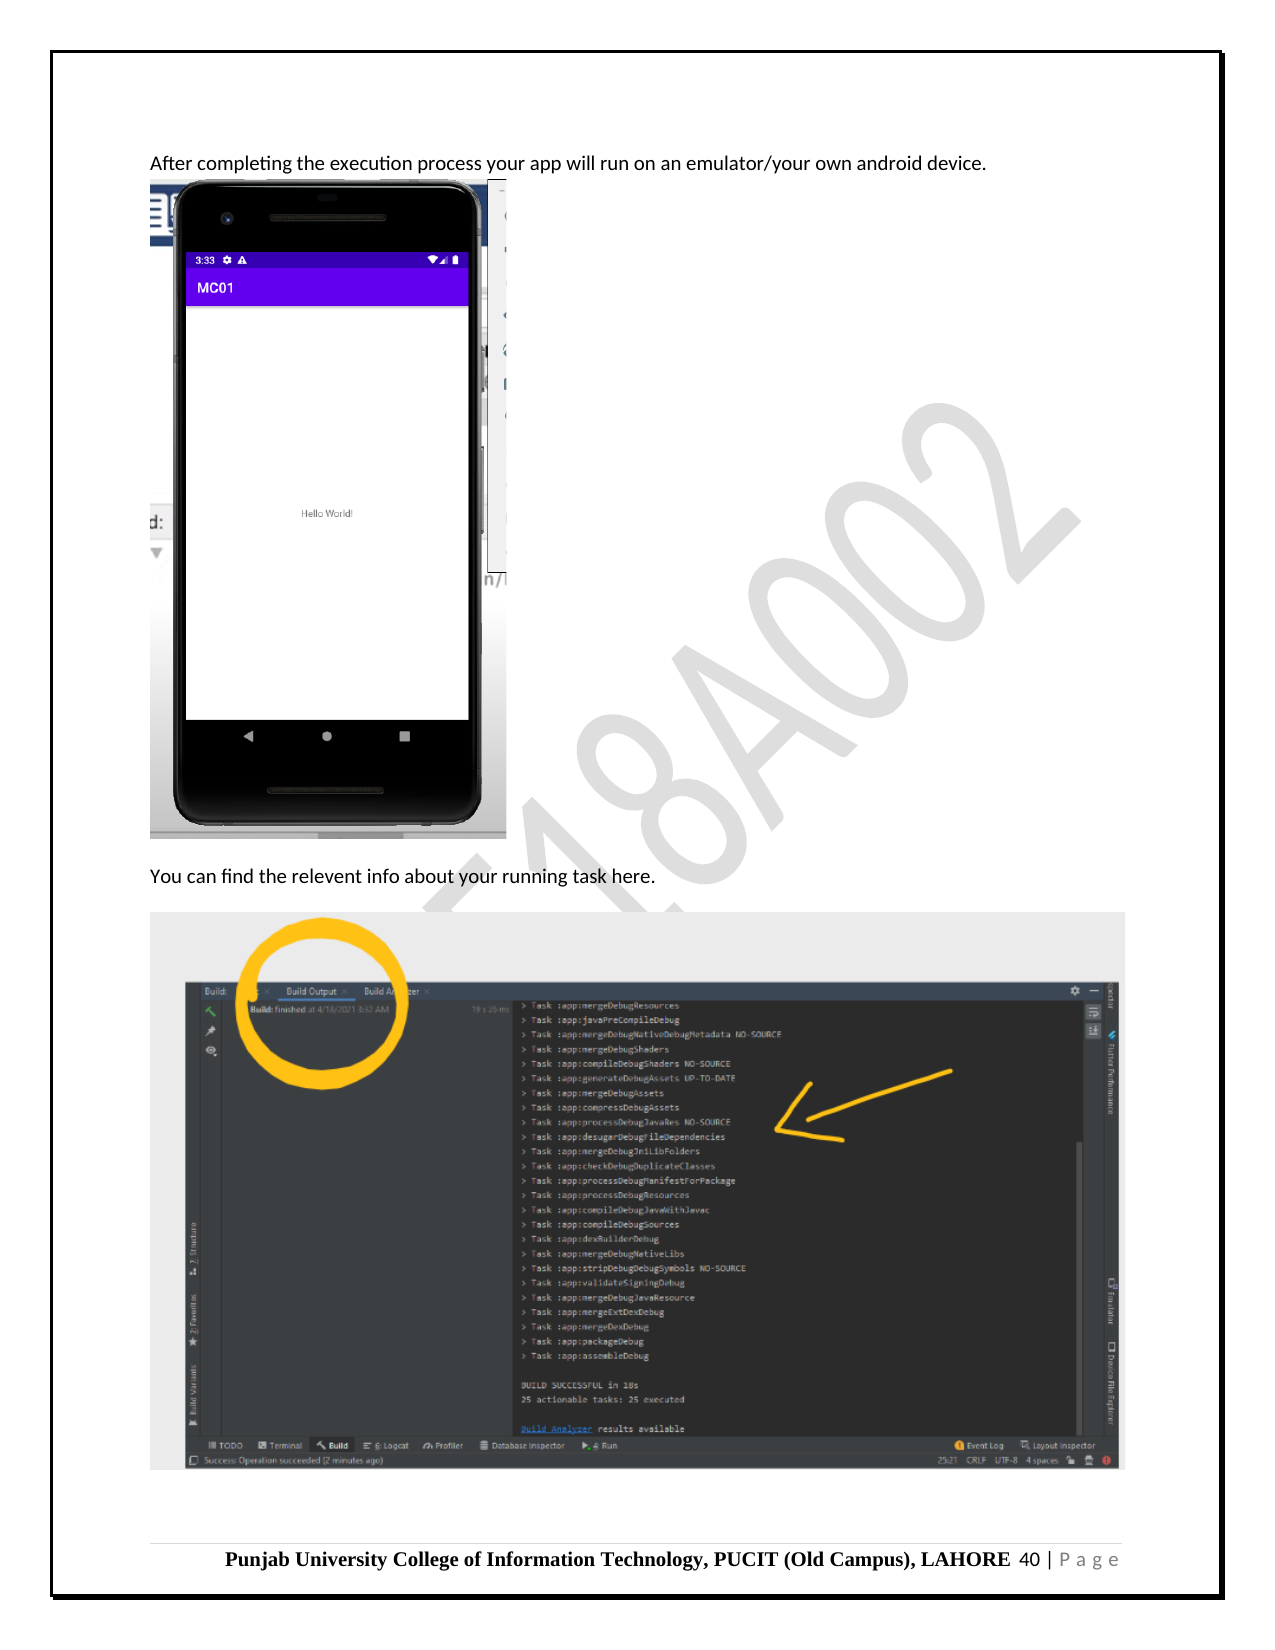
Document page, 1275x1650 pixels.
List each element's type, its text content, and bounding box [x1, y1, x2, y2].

picture [150, 912, 1125, 1470]
text You can find the relevent info about your running task here. [150, 863, 1122, 888]
picture [150, 179, 507, 839]
